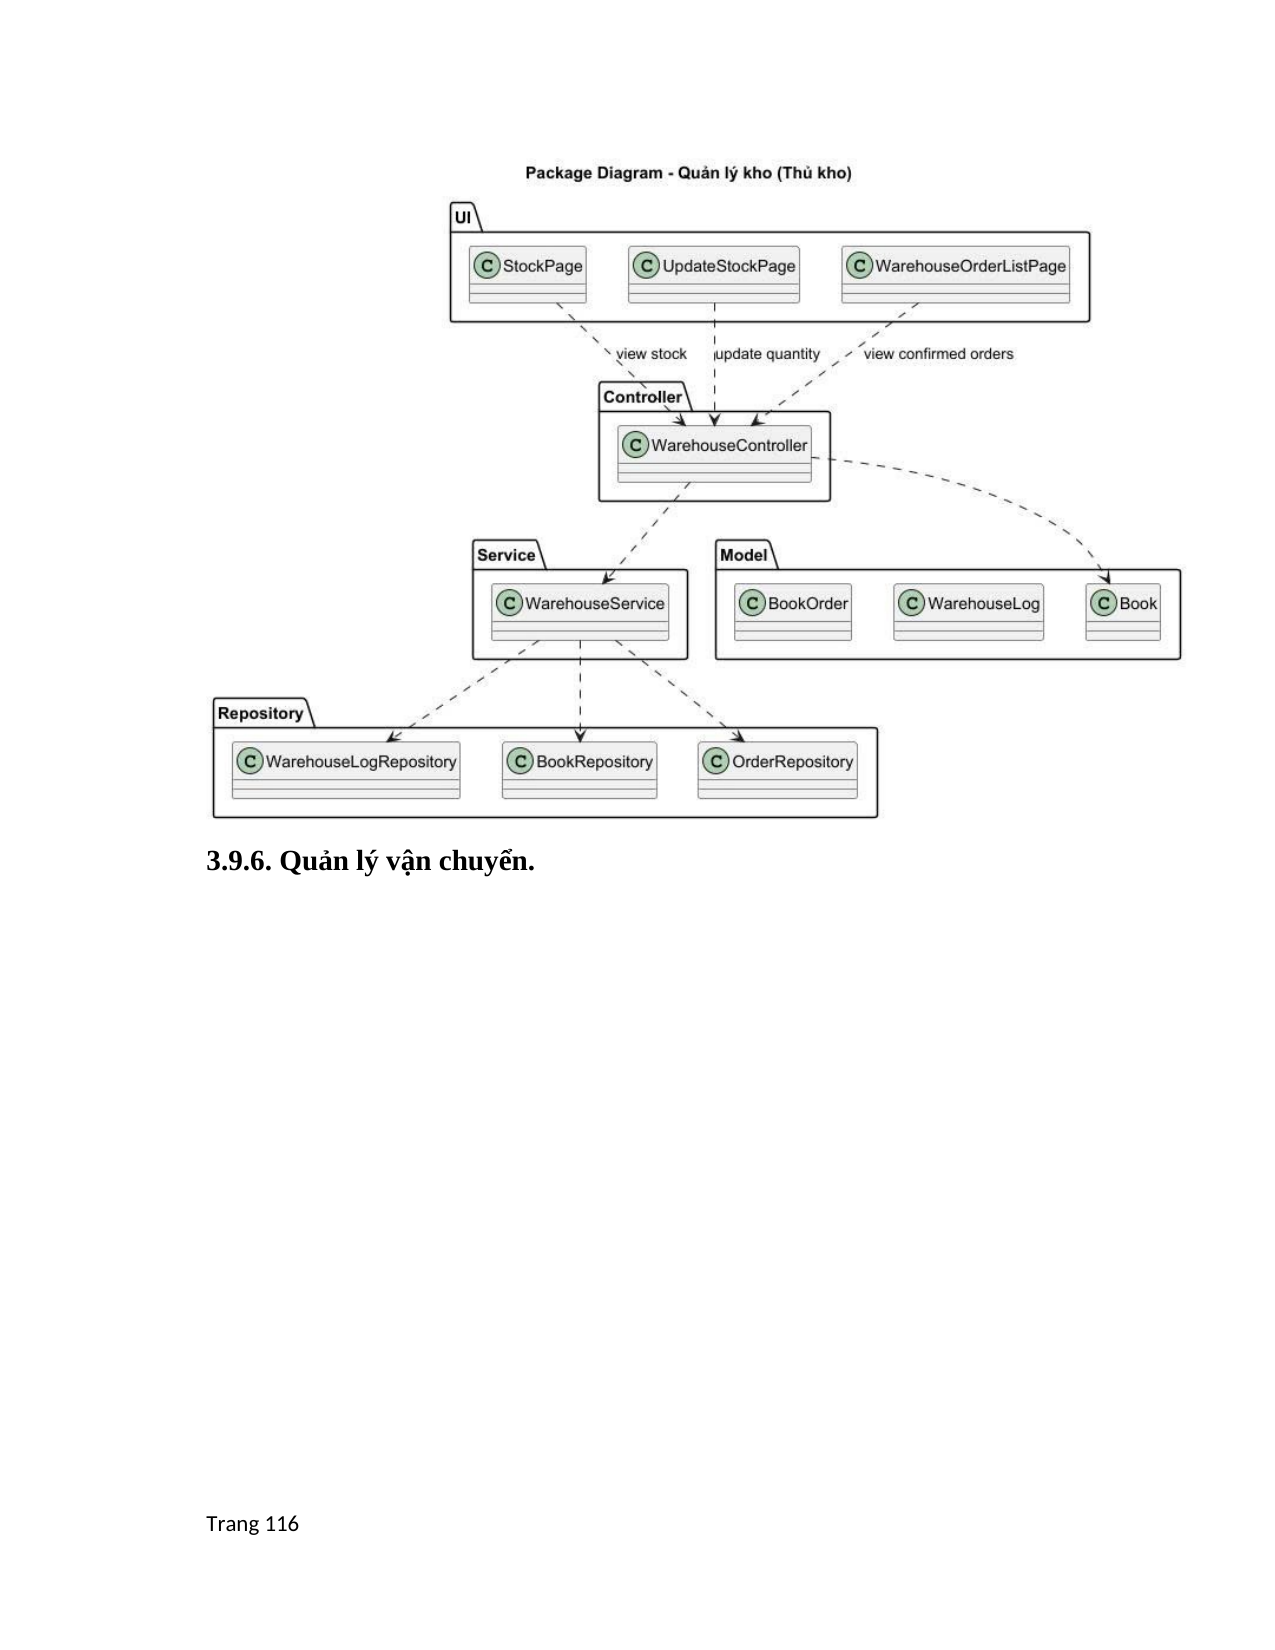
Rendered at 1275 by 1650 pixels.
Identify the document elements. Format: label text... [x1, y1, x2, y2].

text 3.9.6. Quản lý vận chuyển. [206, 843, 1187, 877]
picture [206, 150, 1187, 824]
